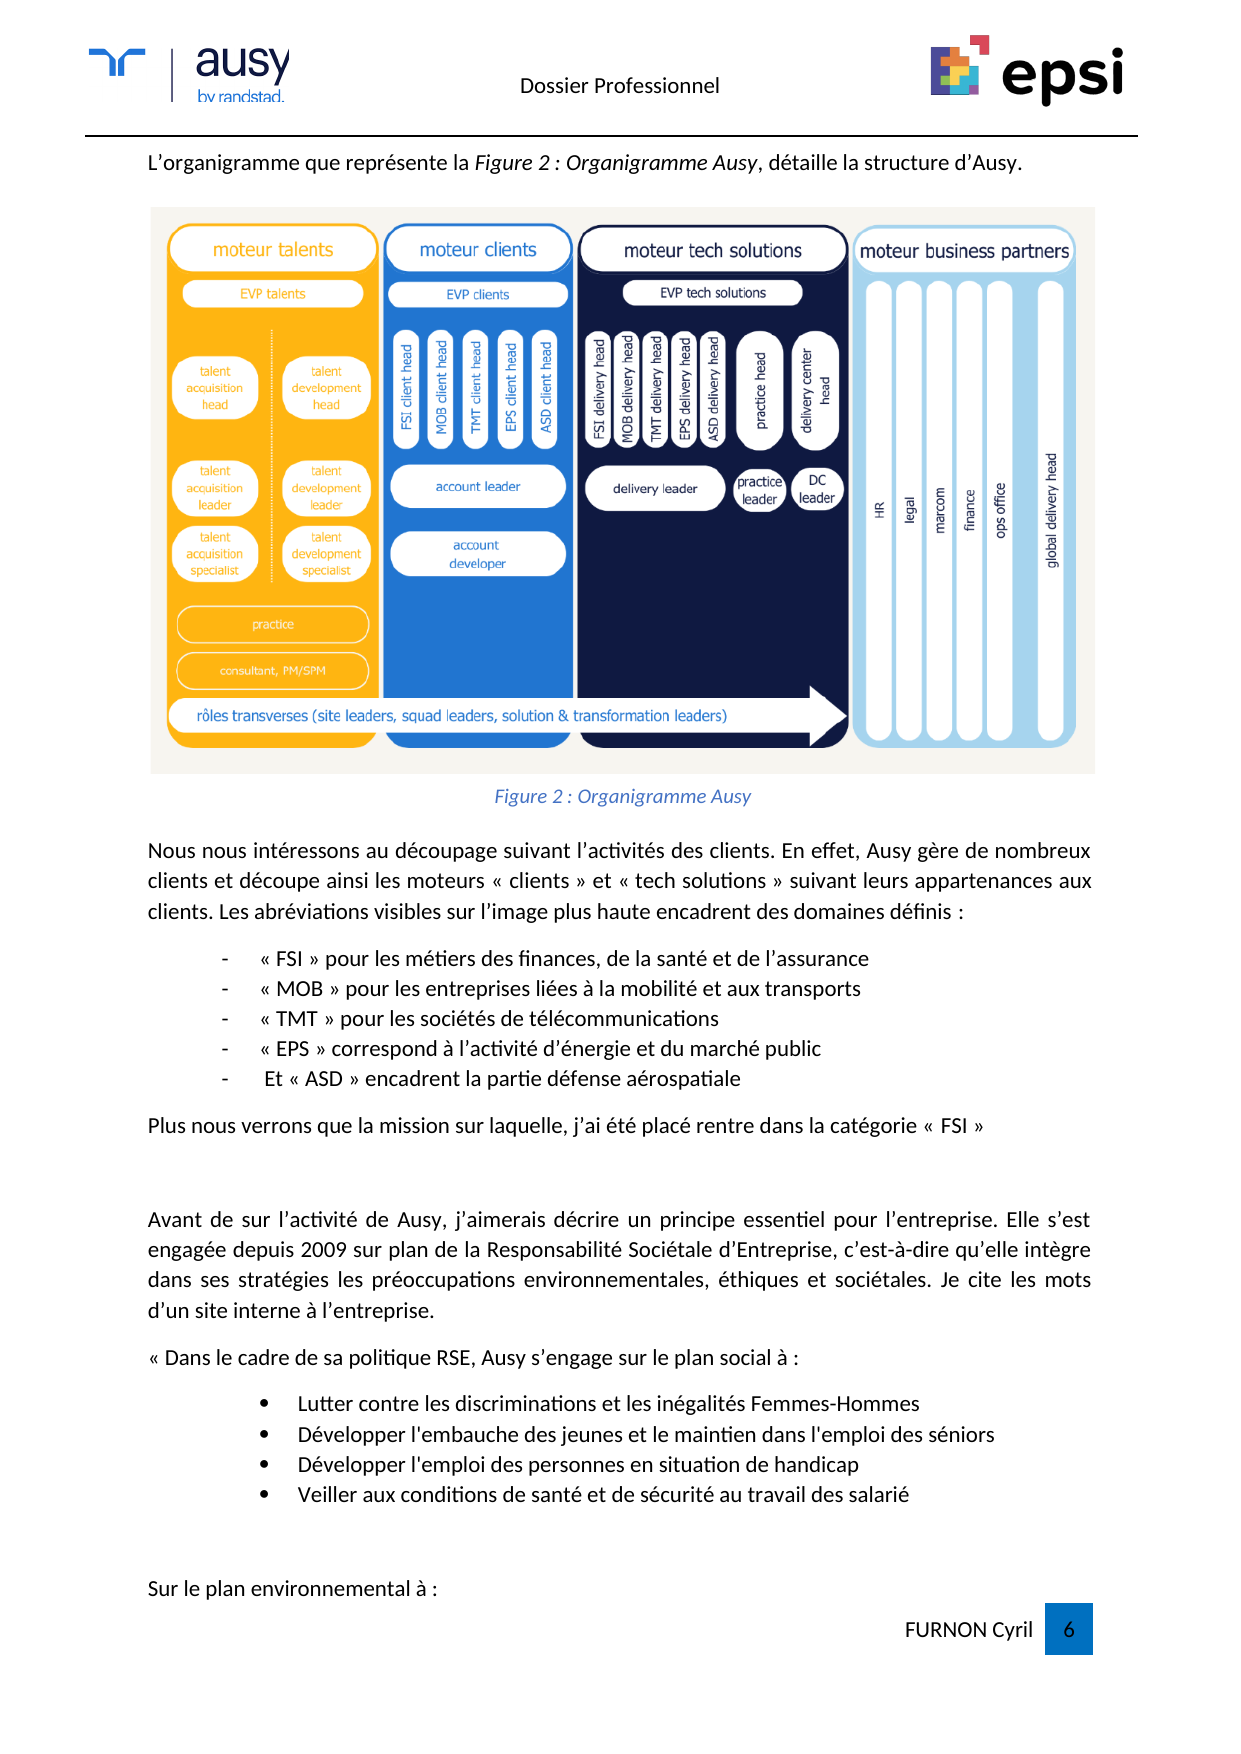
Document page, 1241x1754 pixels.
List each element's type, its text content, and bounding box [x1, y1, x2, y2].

list Développer l'embauche des jeunes et le maintien dans l'emploi des séniors [260, 1420, 1093, 1448]
text « Dans le cadre de sa politique RSE, Ausy s’engage sur le plan social à : [148, 1343, 1093, 1371]
picture [150, 207, 1096, 774]
text Plus nous verrons que la mission sur laquelle, j’ai été placé rentre dans la catégorie « FSI » [148, 1111, 1093, 1139]
text Avant de sur l’activité de Ausy, j’aimerais décrire un principe essentiel pour l’entreprise. Elle s’est engagée depuis 2009 sur plan de la Responsabilité Sociétale d’Entreprise, c’est-à-dire qu’elle intègre dans ses stratégies les préoccupations environnementales, éthiques et sociétales. Je cite les mots d’un site interne à l’entreprise. [148, 1205, 1093, 1324]
list « TMT » pour les sociétés de télécommunications [221, 1004, 1093, 1032]
list « EPS » correspond à l’activité d’énergie et du marché public [221, 1034, 1093, 1062]
text Sur le plan environnemental à : [148, 1574, 1093, 1602]
list Et « ASD » encadrent la partie défense aérospatiale [221, 1064, 1093, 1093]
list Veiller aux conditions de santé et de sécurité au travail des salarié [260, 1480, 1093, 1508]
list « MOB » pour les entreprises liées à la mobilité et aux transports [221, 974, 1093, 1002]
list Lutter contre les discriminations et les inégalités Femmes-Hommes [260, 1389, 1093, 1418]
text L’organigramme que représente la Figure 2 : Organigramme Ausy, détaille la structure d’Ausy. [148, 148, 1093, 176]
list « FSI » pour les métiers des finances, de la santé et de l’assurance [221, 944, 1093, 972]
picture [88, 48, 289, 102]
list Développer l'emploi des personnes en situation de handicap [260, 1450, 1093, 1478]
